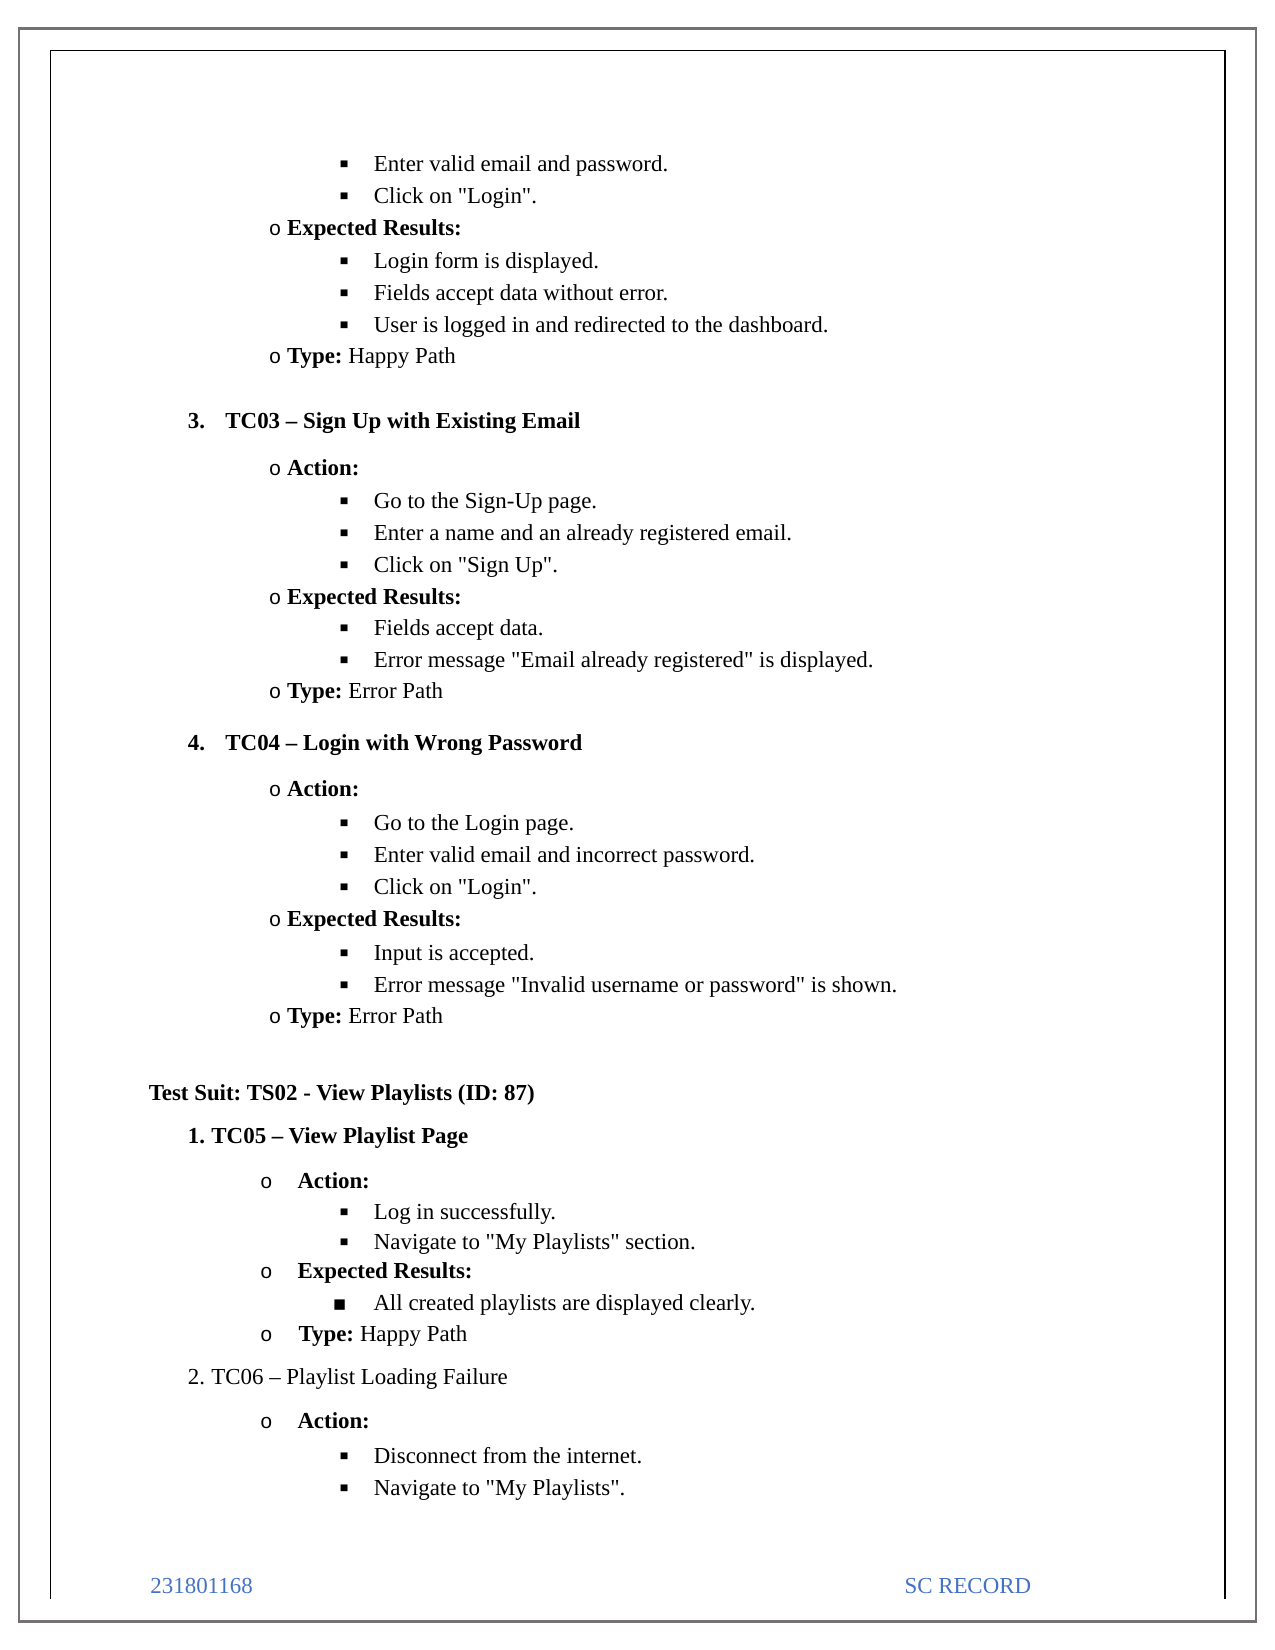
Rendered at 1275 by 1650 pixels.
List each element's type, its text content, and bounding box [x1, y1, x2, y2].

list Enter a name and an already registered email. [336, 519, 1128, 546]
list User is logged in and redirected to the dashboard. [336, 311, 1128, 337]
text o Expected Results: [268, 583, 1064, 611]
list TC04 – Login with Wrong Password [188, 728, 1064, 755]
list Navigate to "My Playlists" section. [336, 1228, 1128, 1254]
text o Expected Results: [150, 1257, 1131, 1285]
list Go to the Login page. [336, 809, 1128, 836]
text o Type: Error Path [268, 677, 1128, 705]
list Click on "Login". [336, 182, 1128, 208]
list Input is accepted. [336, 939, 1128, 965]
list Fields accept data without error. [336, 279, 1128, 305]
list Login form is displayed. [336, 247, 1128, 274]
text o Type: Error Path [268, 1002, 1128, 1030]
text o Action: [150, 1167, 1131, 1195]
list Error message "Invalid username or password" is shown. [336, 971, 1128, 997]
list Fields accept data. [336, 614, 1128, 640]
text o Action: [268, 454, 1064, 481]
list Navigate to "My Playlists". [336, 1474, 1128, 1500]
list Enter valid email and password. [336, 150, 1128, 176]
list Enter valid email and incorrect password. [336, 841, 1128, 867]
list Disconnect from the internet. [336, 1442, 1128, 1468]
text Test Suit: TS02 - View Playlists (ID: 87) [148, 1078, 1064, 1105]
text o Action: [268, 776, 1064, 803]
text o Type: Happy Path [150, 1320, 1131, 1348]
text 1. TC05 – View Playlist Page [188, 1122, 1064, 1148]
text o Expected Results: [268, 213, 1064, 241]
list Click on "Login". [336, 873, 1128, 899]
text 2. TC06 – Playlist Loading Failure [188, 1363, 1128, 1389]
text o Expected Results: [268, 904, 1064, 932]
list TC03 – Sign Up with Existing Email [188, 407, 1064, 433]
list Click on "Sign Up". [336, 551, 1128, 577]
text o Action: [150, 1407, 1131, 1435]
list Error message "Email already registered" is displayed. [336, 646, 1128, 672]
text ▪ All created playlists are displayed clearly. [150, 1288, 1131, 1317]
list Log in successfully. [336, 1198, 1128, 1224]
text o Type: Happy Path [268, 343, 1128, 370]
list Go to the Sign-Up page. [336, 488, 1128, 514]
